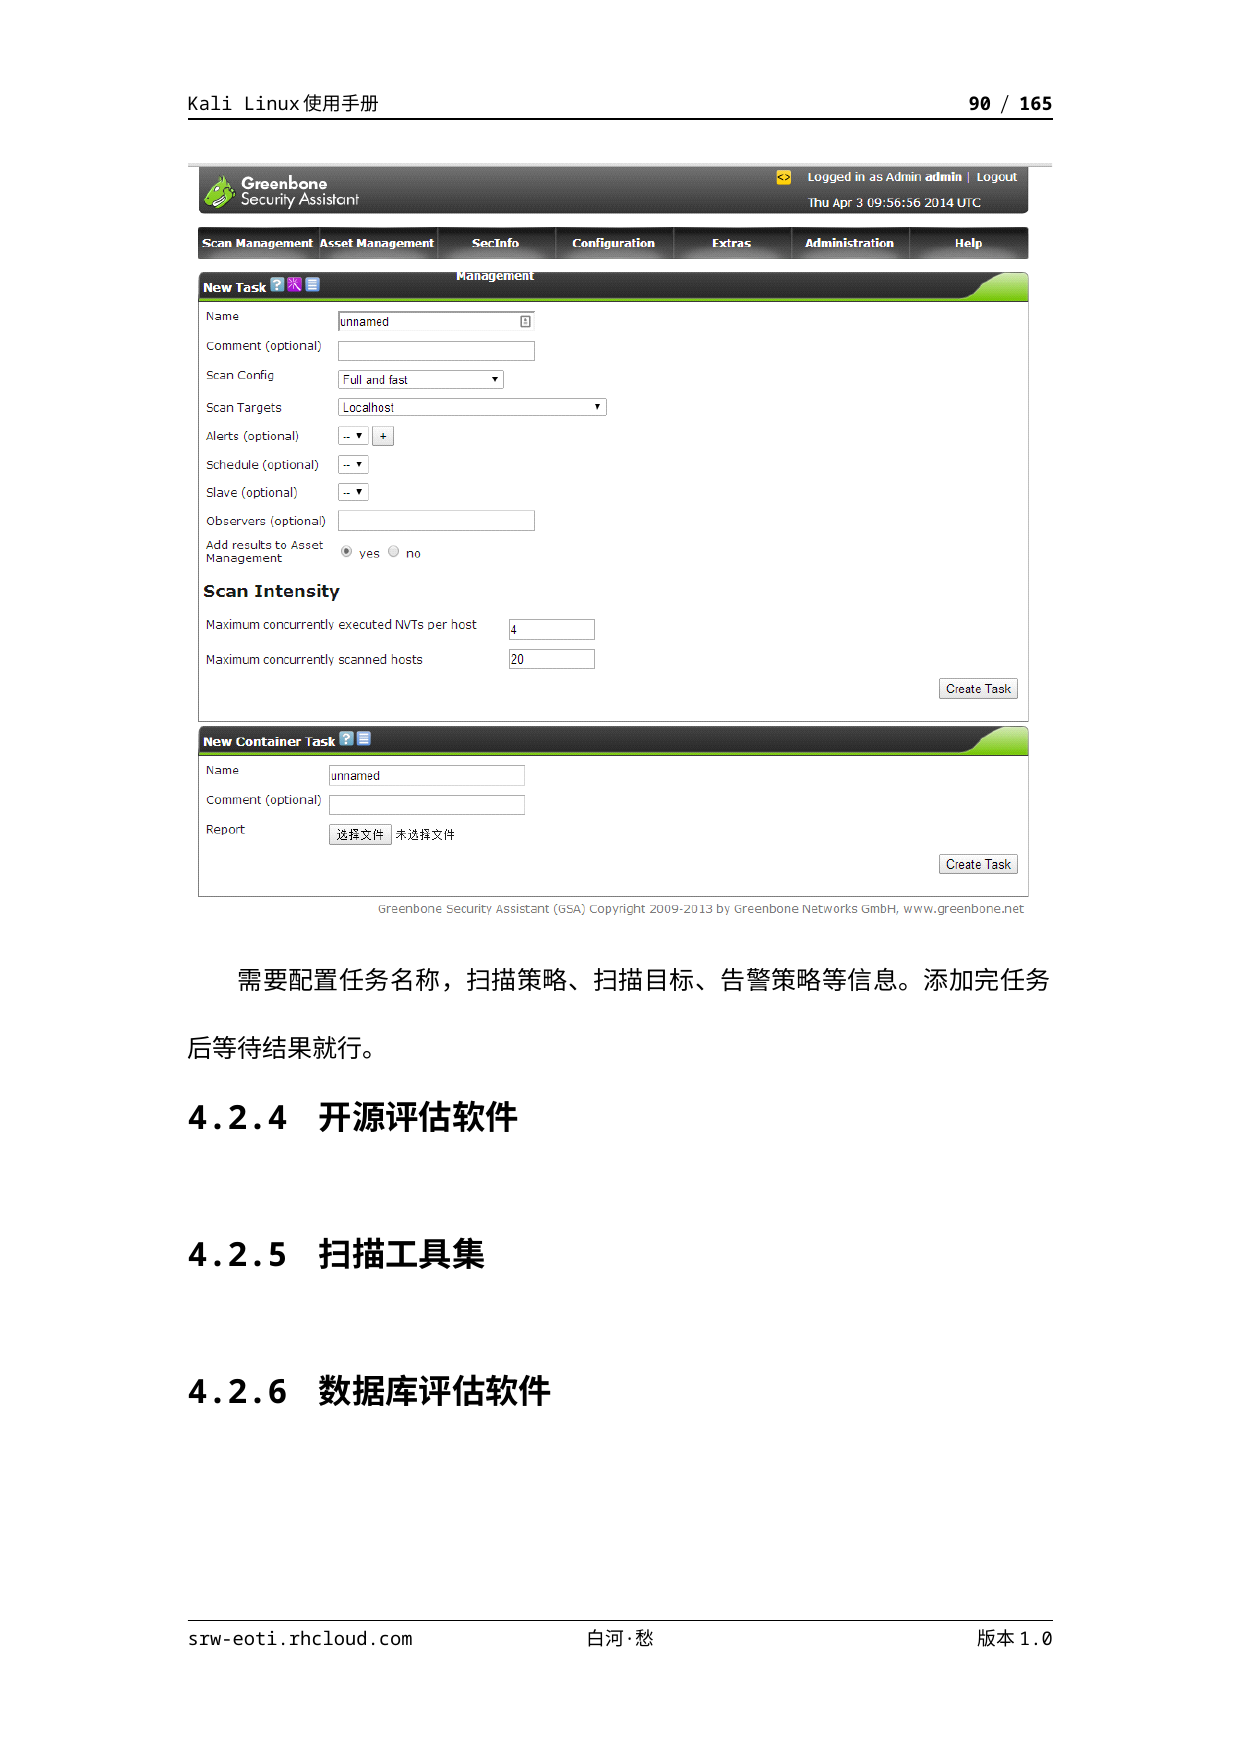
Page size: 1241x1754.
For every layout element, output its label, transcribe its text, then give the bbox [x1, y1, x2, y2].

subtitle 数据库评估软件 [187, 1355, 1053, 1423]
subtitle 开源评估软件 [187, 1081, 1053, 1149]
text 需要配置任务名称，扫描策略、扫描目标、告警策略等信息。添加完任务后等待结果就行。 [187, 945, 1053, 1081]
subtitle 扫描工具集 [187, 1218, 1053, 1286]
picture [188, 163, 1053, 917]
